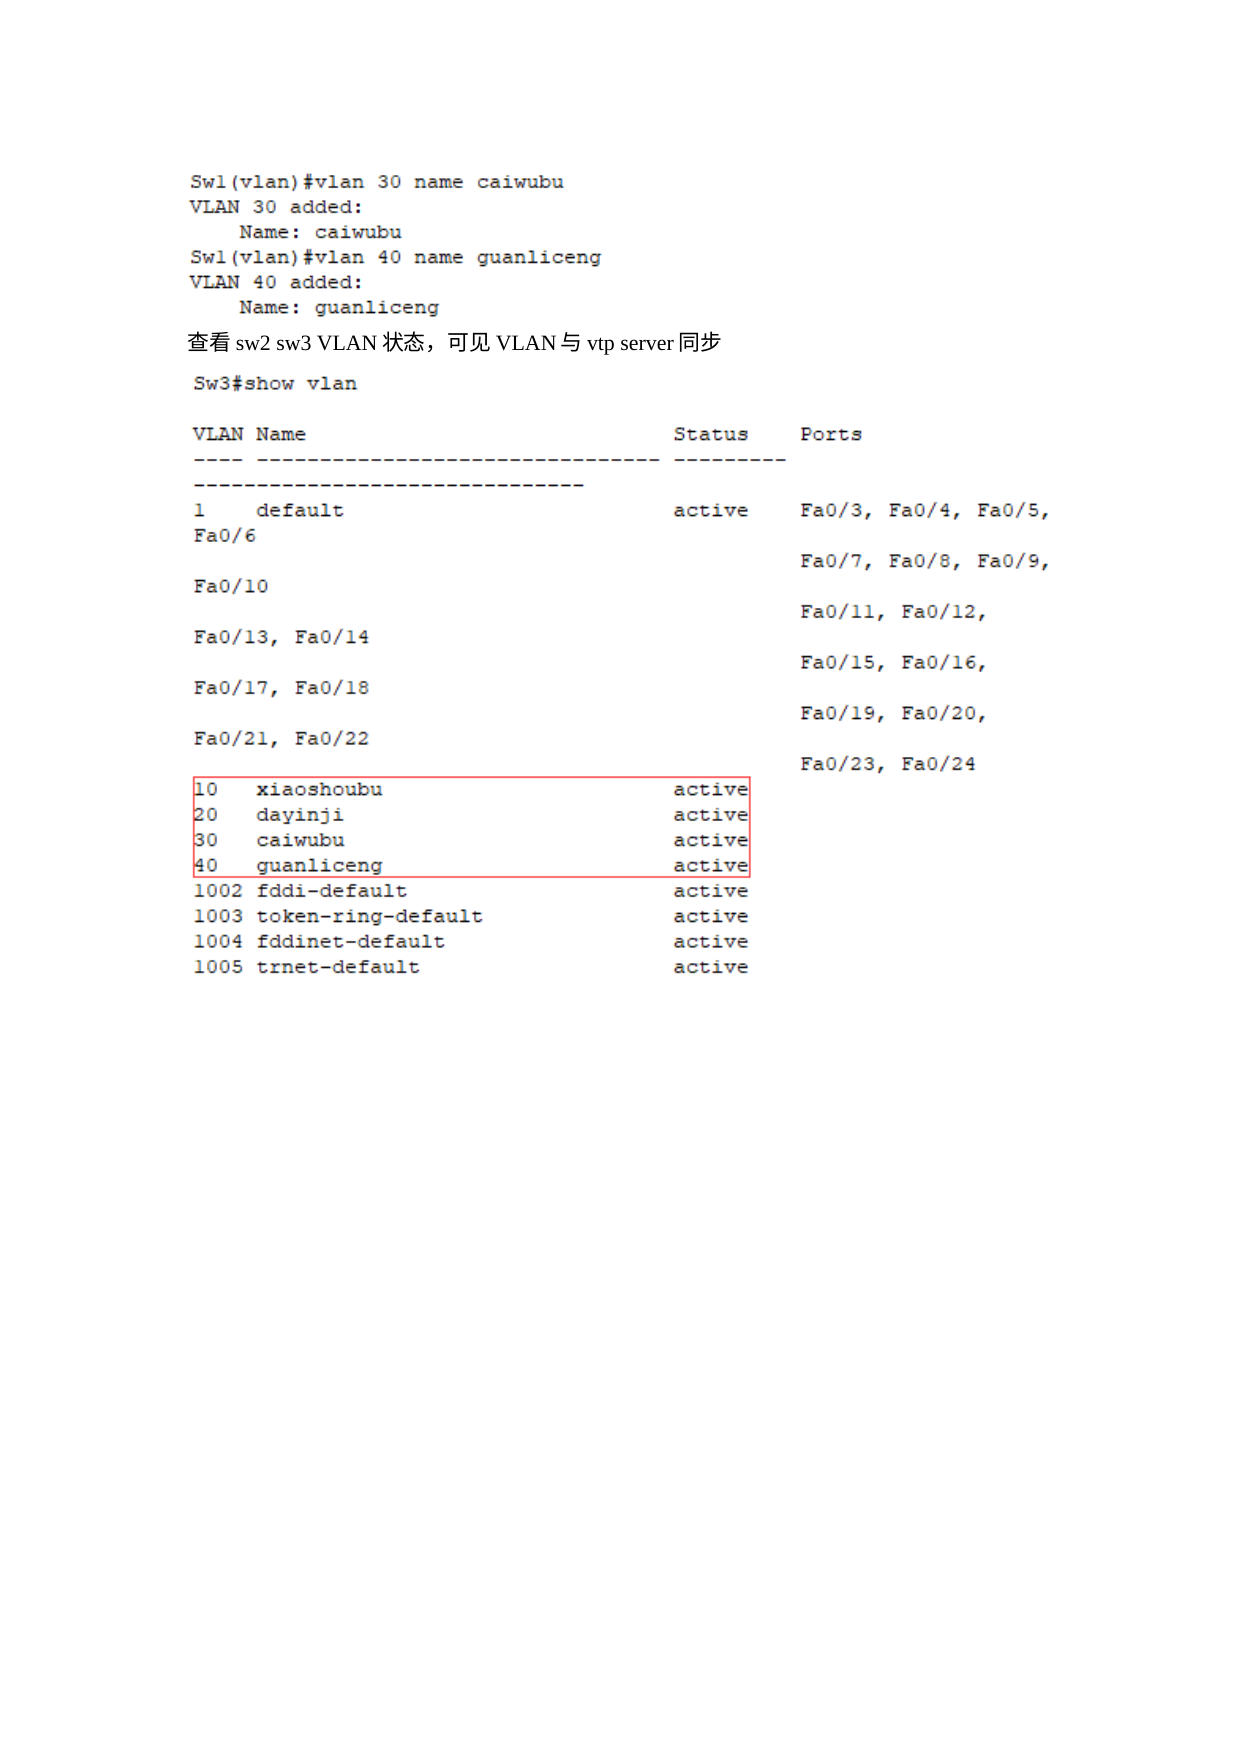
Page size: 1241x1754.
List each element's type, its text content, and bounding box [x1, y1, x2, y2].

picture [187, 366, 1059, 997]
picture [187, 163, 1052, 323]
text 查看sw2 sw3 VLAN状态，可见VLAN与vtp server同步 [187, 324, 1053, 357]
